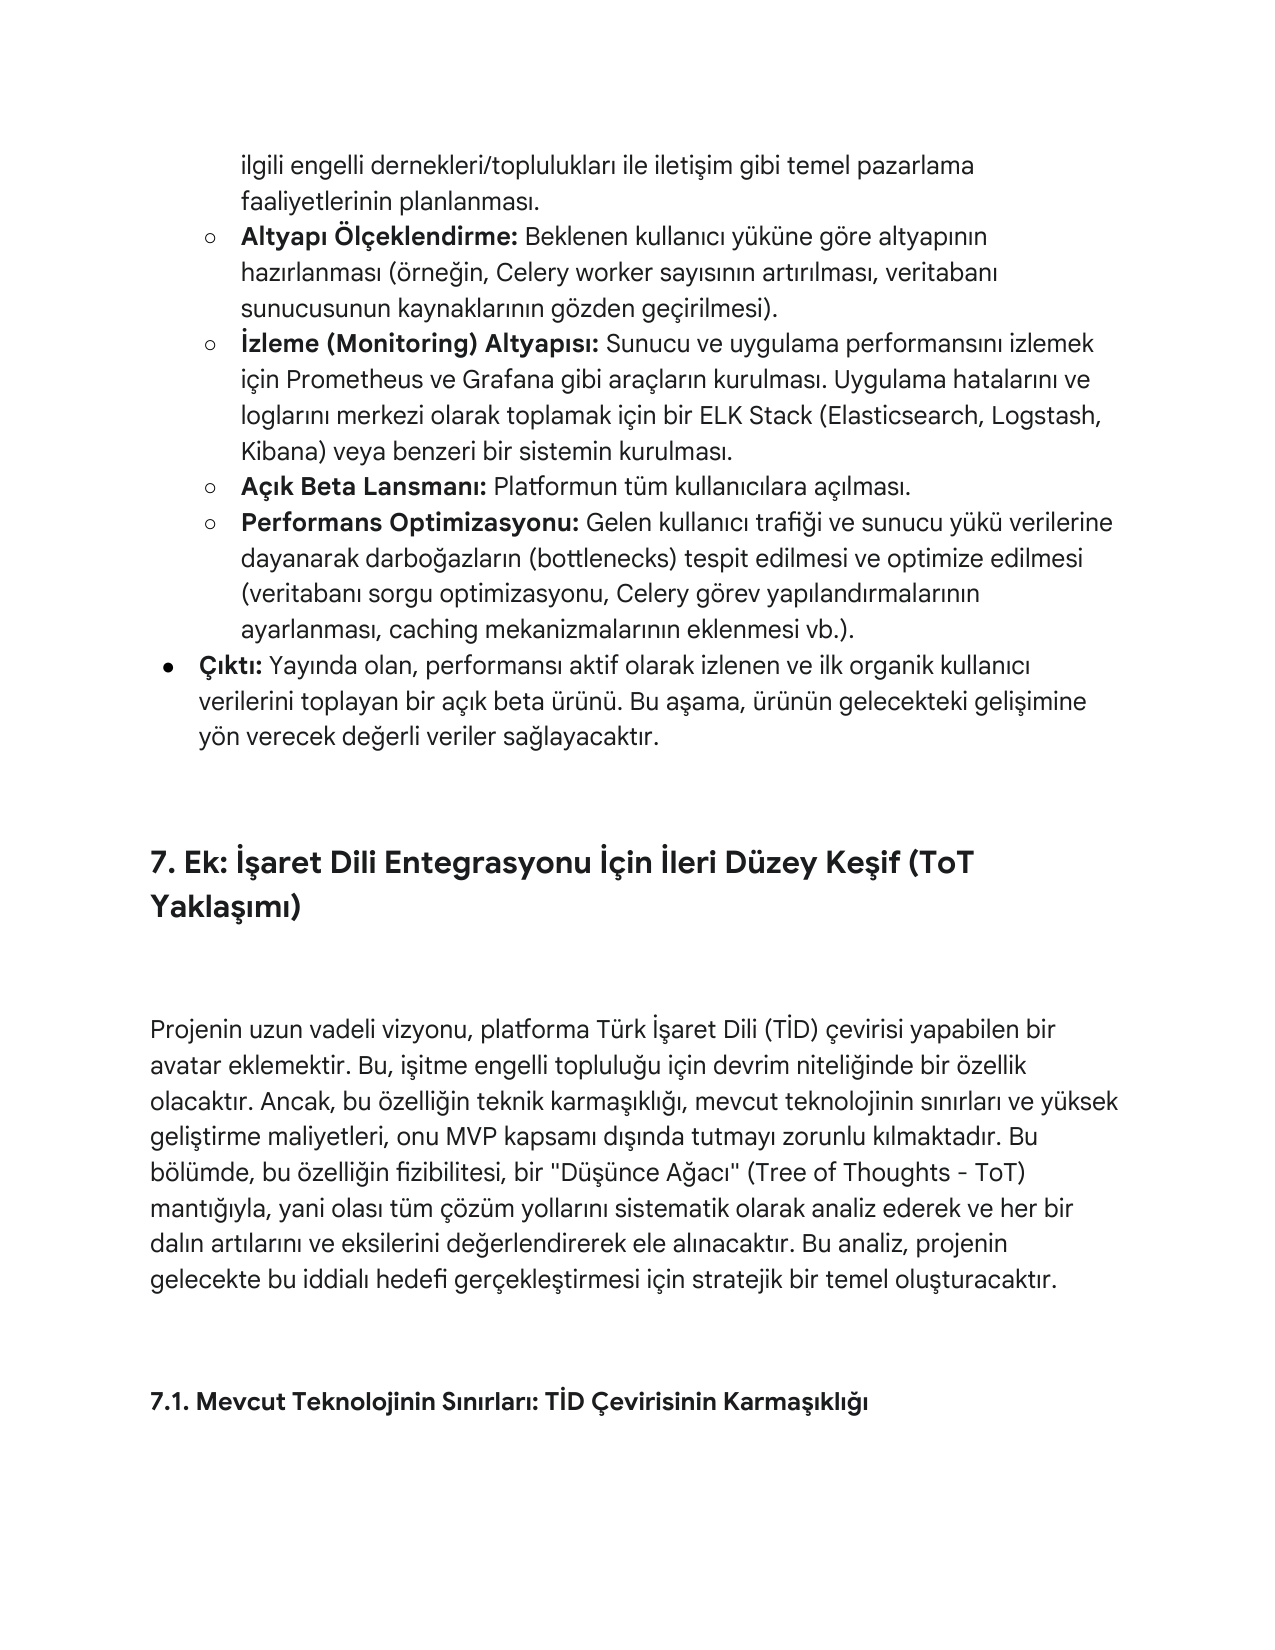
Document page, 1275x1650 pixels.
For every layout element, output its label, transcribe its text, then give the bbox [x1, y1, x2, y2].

list Performans Optimizasyonu: Gelen kullanıcı trafiği ve sunucu yükü verilerine dayanarak darboğazların (bottlenecks) tespit edilmesi ve optimize edilmesi (veritabanı sorgu optimizasyonu, Celery görev yapılandırmalarının ayarlanması, caching mekanizmalarının eklenmesi vb.). [203, 507, 1125, 646]
list Açık Beta Lansmanı: Platformun tüm kullanıcılara açılması. [203, 472, 1125, 503]
subtitle 7. Ek: İşaret Dili Entegrasyonu İçin İleri Düzey Keşif (ToT Yaklaşımı) [150, 843, 1125, 927]
list Çıktı: Yayında olan, performansı aktif olarak izlenen ve ilk organik kullanıcı verilerini toplayan bir açık beta ürünü. Bu aşama, ürünün gelecekteki gelişimine yön verecek değerli veriler sağlayacaktır. [161, 650, 1125, 753]
text Projenin uzun vadeli vizyonu, platforma Türk İşaret Dili (TİD) çevirisi yapabilen bir avatar eklemektir. Bu, işitme engelli topluluğu için devrim niteliğinde bir özellik olacaktır. Ancak, bu özelliğin teknik karmaşıklığı, mevcut teknolojinin sınırları ve yüksek geliştirme maliyetleri, onu MVP kapsamı dışında tutmayı zorunlu kılmaktadır. Bu bölümde, bu özelliğin fizibilitesi, bir "Düşünce Ağacı" (Tree of Thoughts - ToT) mantığıyla, yani olası tüm çözüm yollarını sistematik olarak analiz ederek ve her bir dalın artılarını ve eksilerini değerlendirerek ele alınacaktır. Bu analiz, projenin gelecekte bu iddialı hedefi gerçekleştirmesi için stratejik bir temel oluşturacaktır. [150, 1014, 1125, 1296]
subtitle 7.1. Mevcut Teknolojinin Sınırları: TİD Çevirisinin Karmaşıklığı [150, 1386, 1125, 1417]
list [203, 150, 1125, 217]
list İzleme (Monitoring) Altyapısı: Sunucu ve uygulama performansını izlemek için Prometheus ve Grafana gibi araçların kurulması. Uygulama hatalarını ve loglarını merkezi olarak toplamak için bir ELK Stack (Elasticsearch, Logstash, Kibana) veya benzeri bir sistemin kurulması. [203, 329, 1125, 467]
list Altyapı Ölçeklendirme: Beklenen kullanıcı yüküne göre altyapının hazırlanması (örneğin, Celery worker sayısının artırılması, veritabanı sunucusunun kaynaklarının gözden geçirilmesi). [203, 221, 1125, 324]
